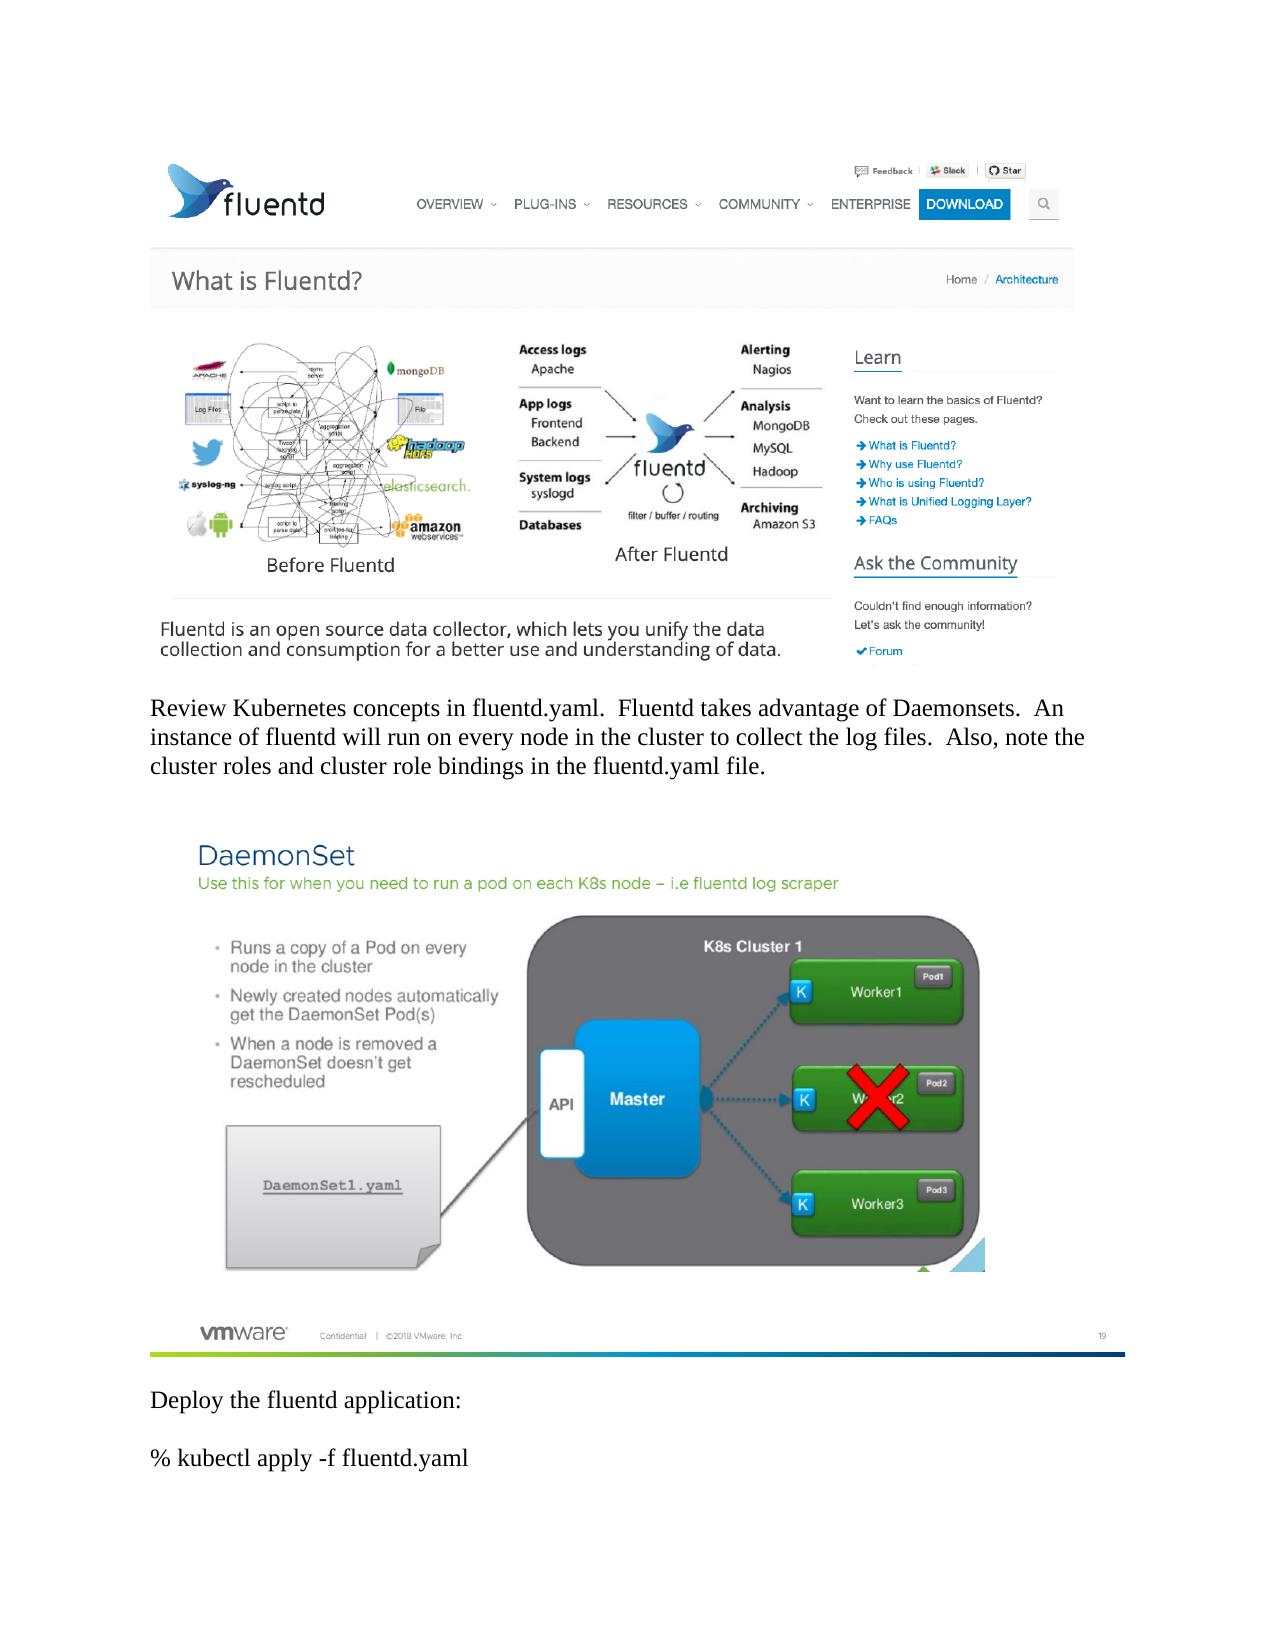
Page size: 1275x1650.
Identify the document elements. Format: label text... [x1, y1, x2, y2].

text Deploy the fluentd application: [150, 1386, 1125, 1414]
text Review Kubernetes concepts in fluentd.yaml. Fluentd takes advantage of Daemonsets. An instance of fluentd will run on every node in the cluster to collect the log files. Also, note the cluster roles and cluster role bindings in the fluentd.yaml file. [150, 693, 1125, 780]
text % kubectl apply -f fluentd.yaml [150, 1443, 1125, 1472]
picture [150, 150, 1074, 665]
